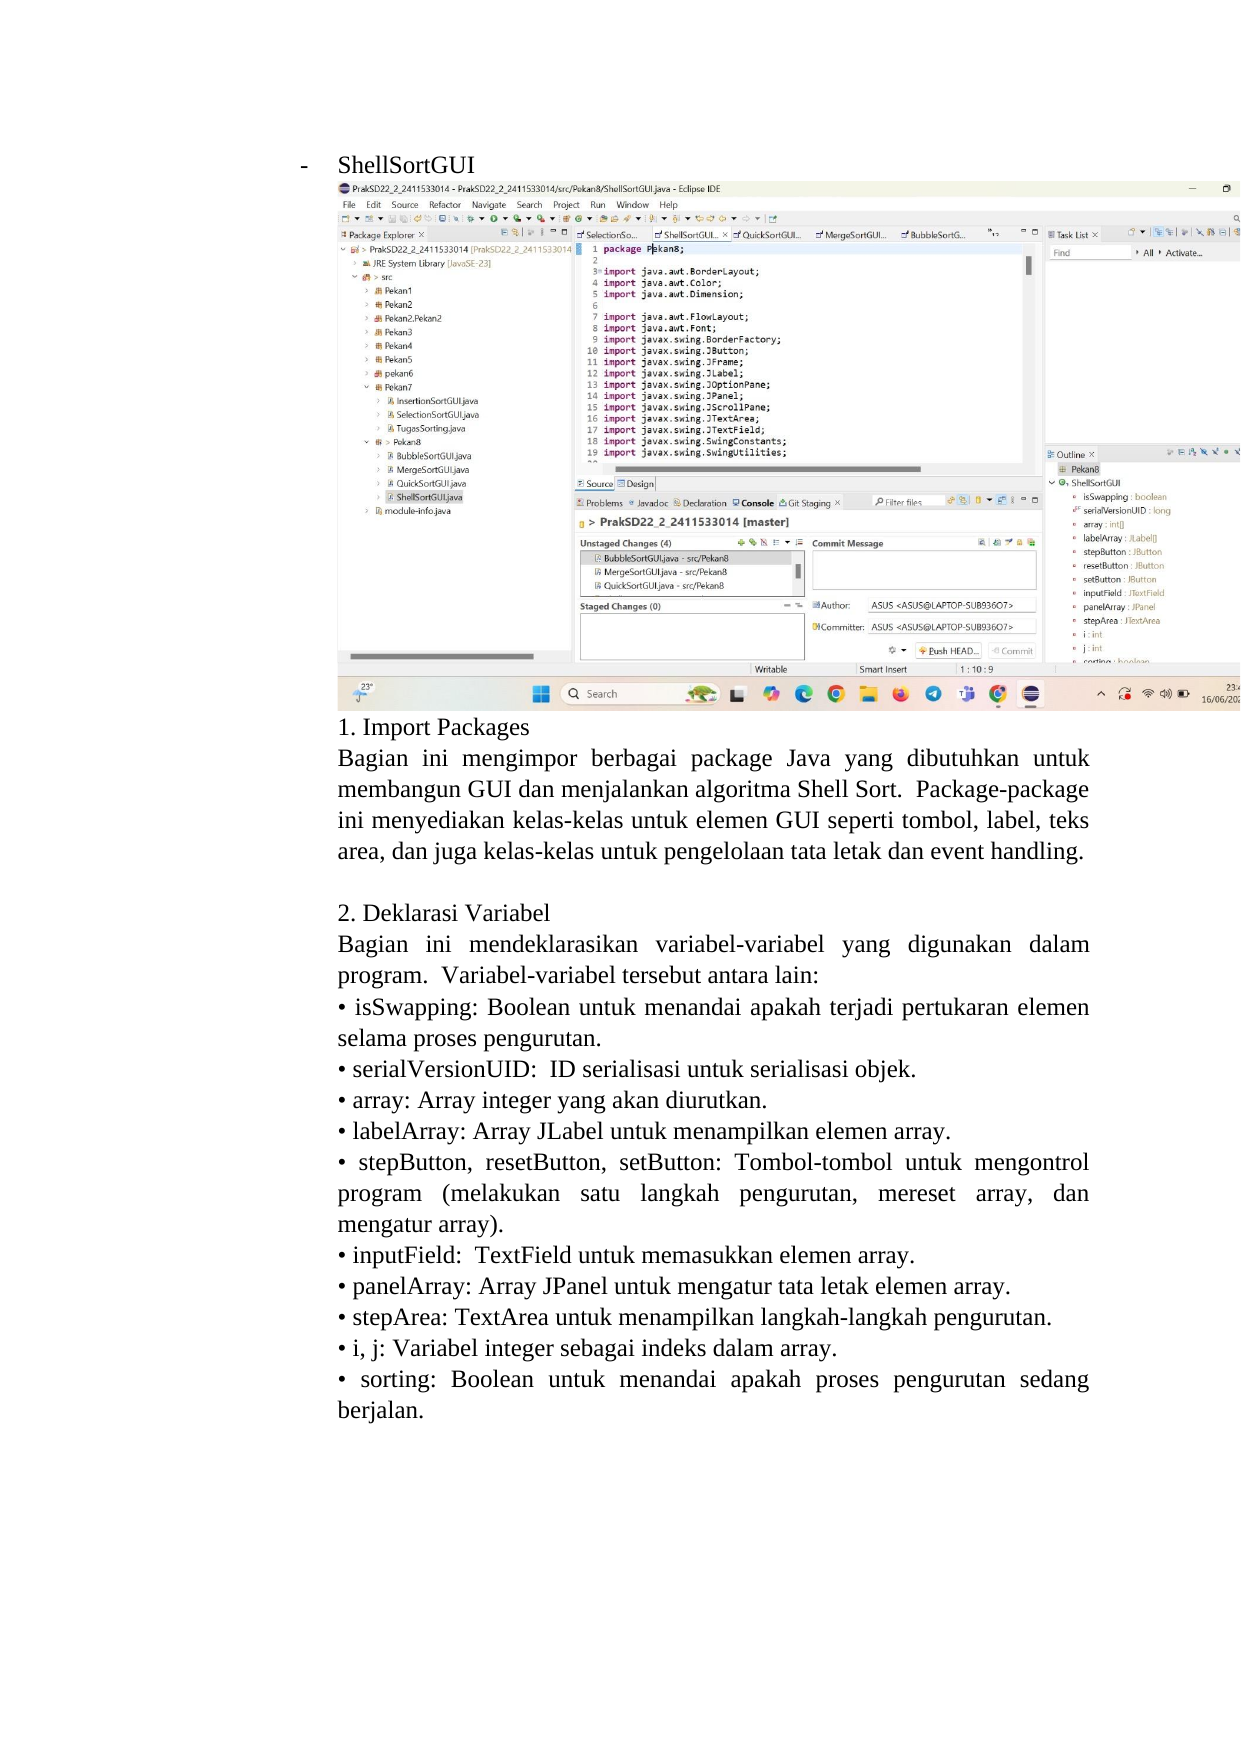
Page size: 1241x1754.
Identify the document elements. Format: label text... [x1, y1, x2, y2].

text • labelArray: Array JLabel untuk menampilkan elemen array. [337, 1116, 1090, 1144]
text • stepArea: TextArea untuk menampilkan langkah-langkah pengurutan. [337, 1302, 1090, 1331]
text • serialVersionUID: ID serialisasi untuk serialisasi objek. [337, 1054, 1090, 1082]
text • isSwapping: Boolean untuk menandai apakah terjadi pertukaran elemen selama proses pengurutan. [337, 992, 1090, 1051]
picture [337, 181, 1241, 711]
text • inputField: TextField untuk memasukkan elemen array. [337, 1240, 1090, 1269]
text 1. Import Packages [337, 712, 1090, 741]
text • stepButton, resetButton, setButton: Tombol-tombol untuk mengontrol program (melakukan satu langkah pengurutan, mereset array, dan mengatur array). [337, 1147, 1090, 1238]
text • panelArray: Array JPanel untuk mengatur tata letak elemen array. [337, 1271, 1090, 1300]
text Bagian ini mendeklarasikan variabel-variabel yang digunakan dalam program. Variabel-variabel tersebut antara lain: [337, 929, 1090, 989]
text 2. Deklarasi Variabel [337, 898, 1090, 927]
text • i, j: Variabel integer sebagai indeks dalam array. [337, 1333, 1090, 1362]
text Bagian ini mengimpor berbagai package Java yang dibutuhkan untuk membangun GUI dan menjalankan algoritma Shell Sort. Package-package ini menyediakan kelas-kelas untuk elemen GUI seperti tombol, label, teks area, dan juga kelas-kelas untuk pengelolaan tata letak dan event handling. [337, 743, 1090, 865]
text • sorting: Boolean untuk menandai apakah proses pengurutan sedang berjalan. [337, 1364, 1090, 1424]
text • array: Array integer yang akan diurutkan. [337, 1085, 1090, 1113]
